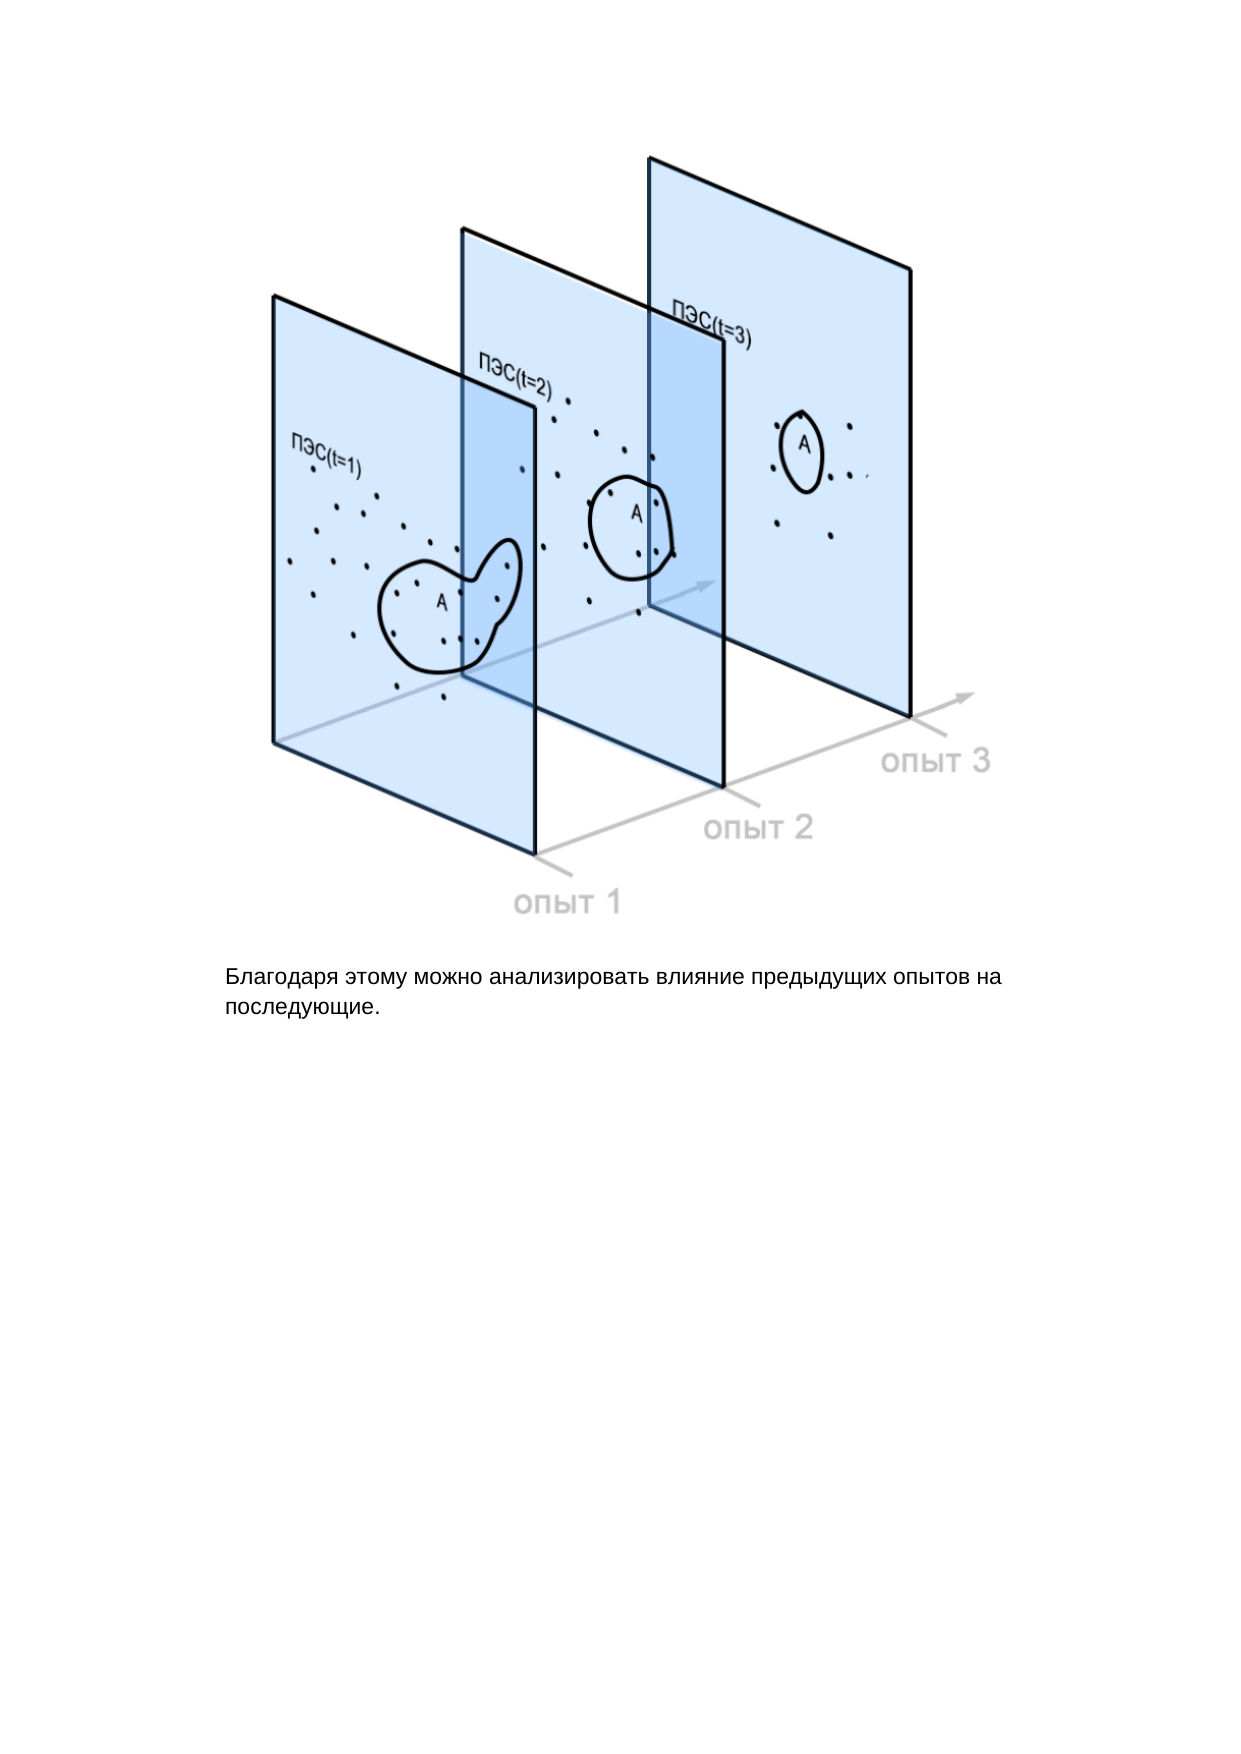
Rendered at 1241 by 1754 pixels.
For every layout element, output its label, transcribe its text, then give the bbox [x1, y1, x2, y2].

picture [221, 150, 1019, 929]
text Благодаря этому можно анализировать влияние предыдущих опытов на последующие. [225, 963, 1090, 1019]
